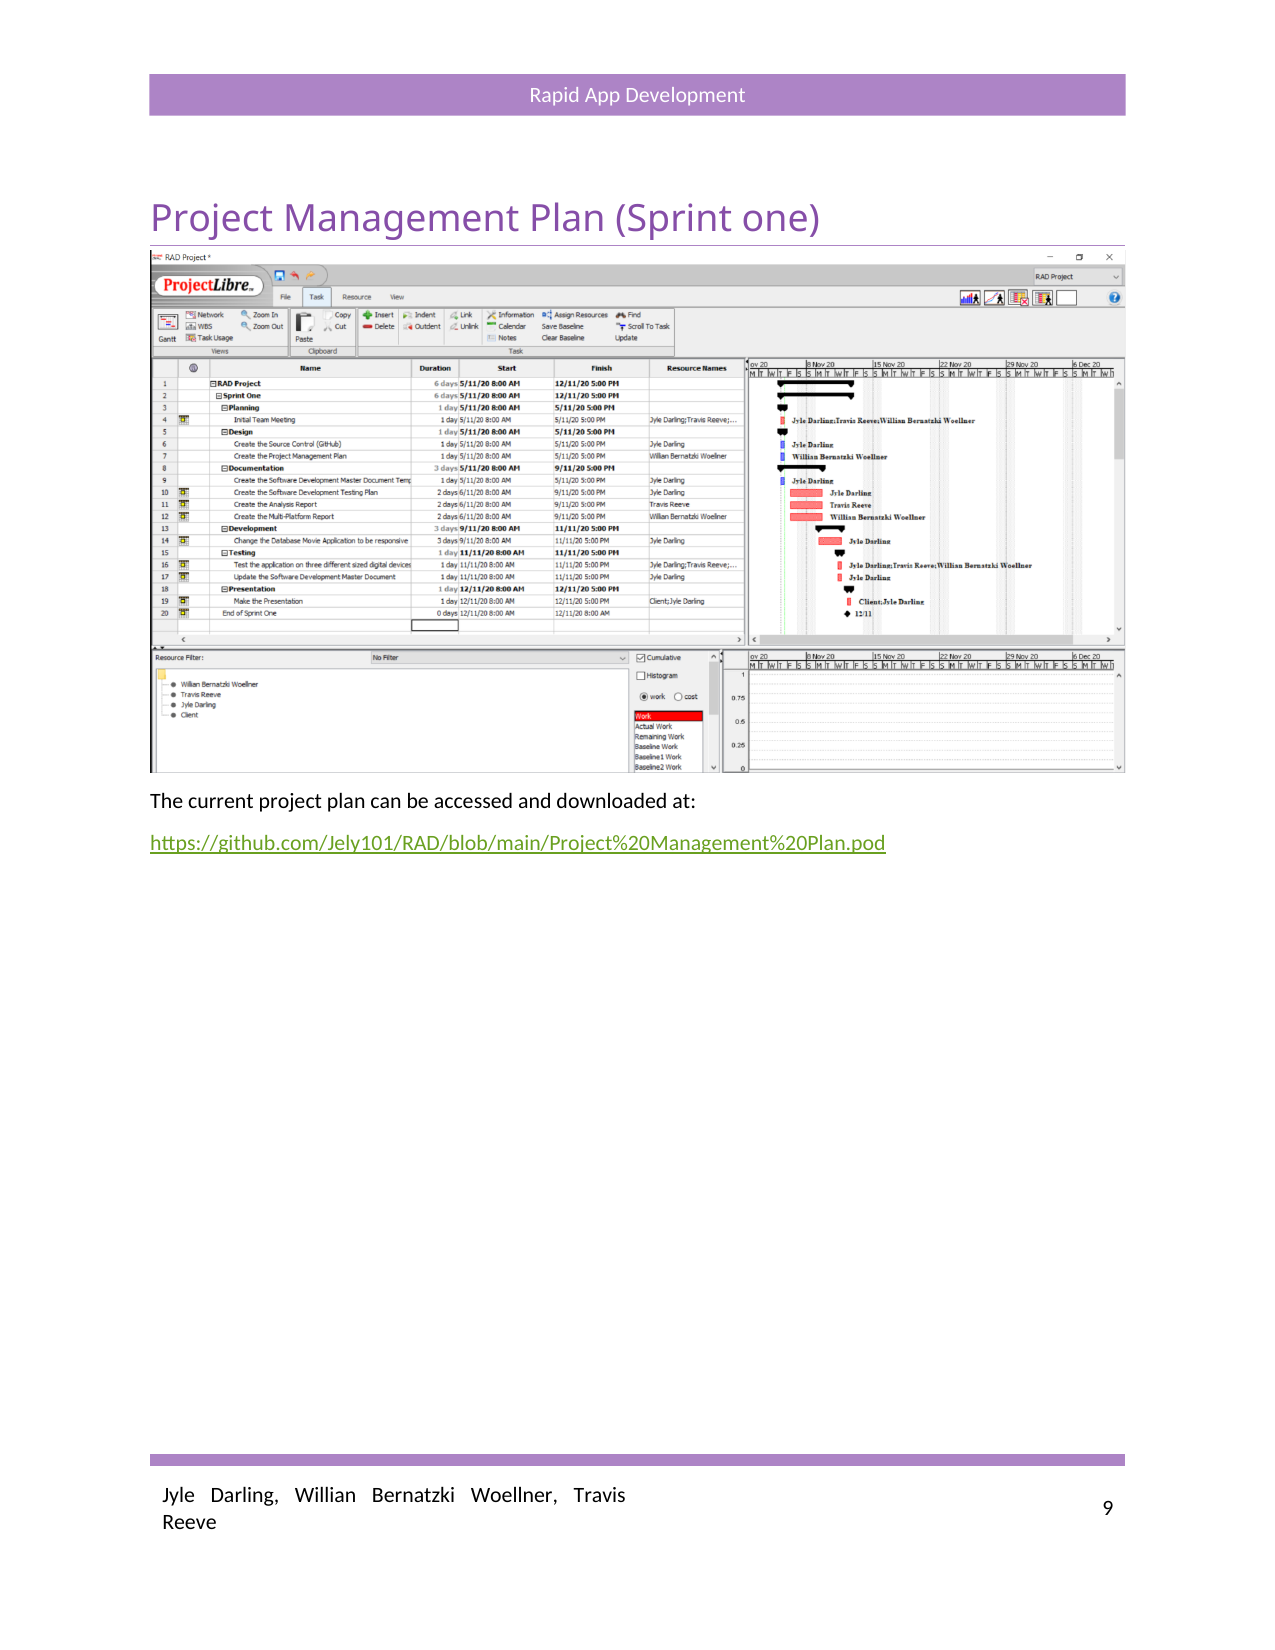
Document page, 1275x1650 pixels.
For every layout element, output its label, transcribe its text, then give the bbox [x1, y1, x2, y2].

picture [150, 250, 1125, 773]
subtitle Project Management Plan (Sprint one) [150, 192, 1125, 245]
text https://github.com/Jely101/RAD/blob/main/Project%20Management%20Plan.pod [150, 829, 1125, 856]
text The current project plan can be accessed and downloaded at: [150, 788, 1125, 814]
